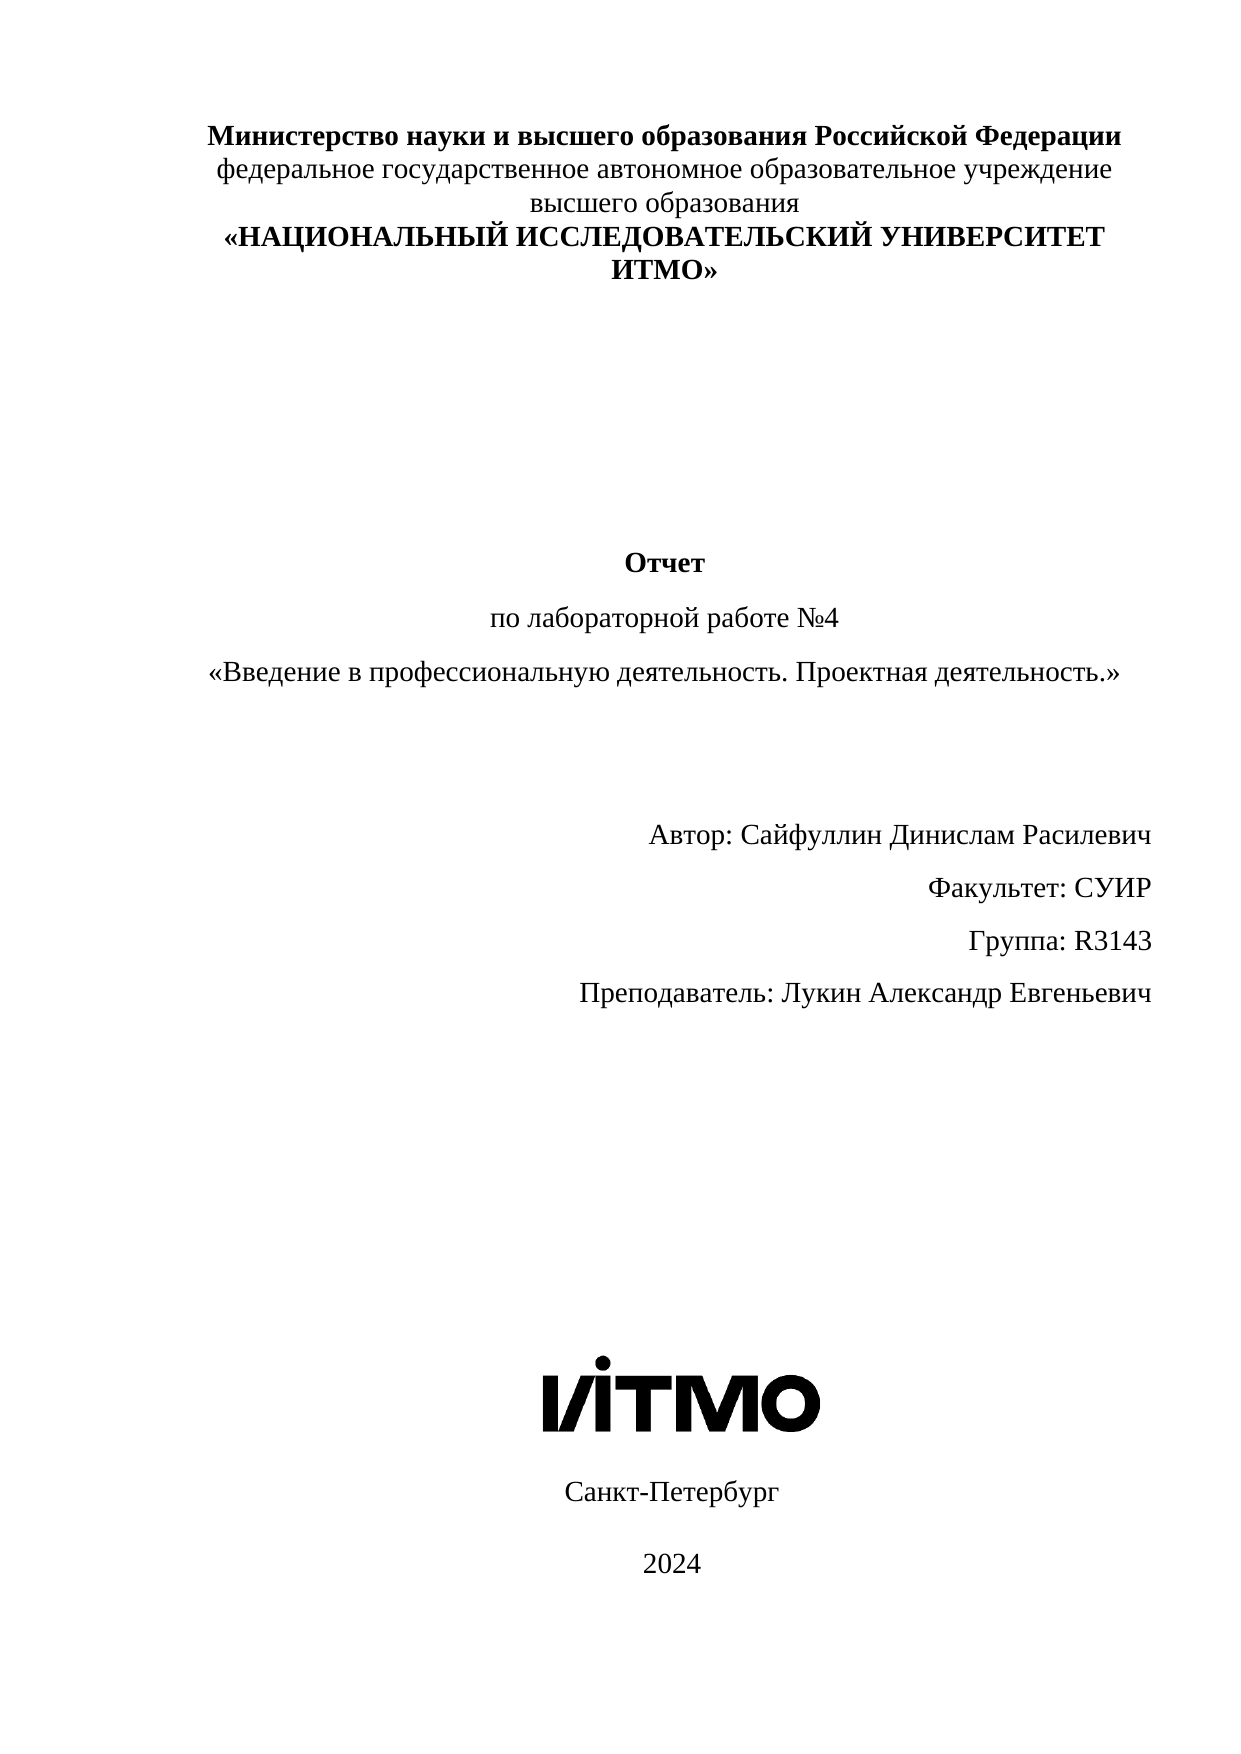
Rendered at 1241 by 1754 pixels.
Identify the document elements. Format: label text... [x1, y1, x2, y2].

text Факультет: СУИР [177, 870, 1152, 903]
text Автор: Сайфуллин Динислам Расилевич [177, 817, 1152, 851]
text Министерство науки и высшего образования Российской Федерации [177, 118, 1152, 152]
text «НАЦИОНАЛЬНЫЙ ИССЛЕДОВАТЕЛЬСКИЙ УНИВЕРСИТЕТ ИТМО» [177, 219, 1152, 286]
text по лабораторной работе №4 [177, 600, 1152, 633]
text «Введение в профессиональную деятельность. Проектная деятельность.» [177, 654, 1152, 688]
text Преподаватель: Лукин Александр Евгеньевич [177, 975, 1152, 1009]
text Отчет [177, 545, 1152, 579]
text Группа: R3143 [177, 923, 1152, 956]
text 2024 [177, 1546, 1152, 1579]
text Санкт-Петербург [177, 1474, 1152, 1508]
picture [529, 1333, 833, 1454]
text федеральное государственное автономное образовательное учреждение высшего образования [177, 152, 1152, 219]
